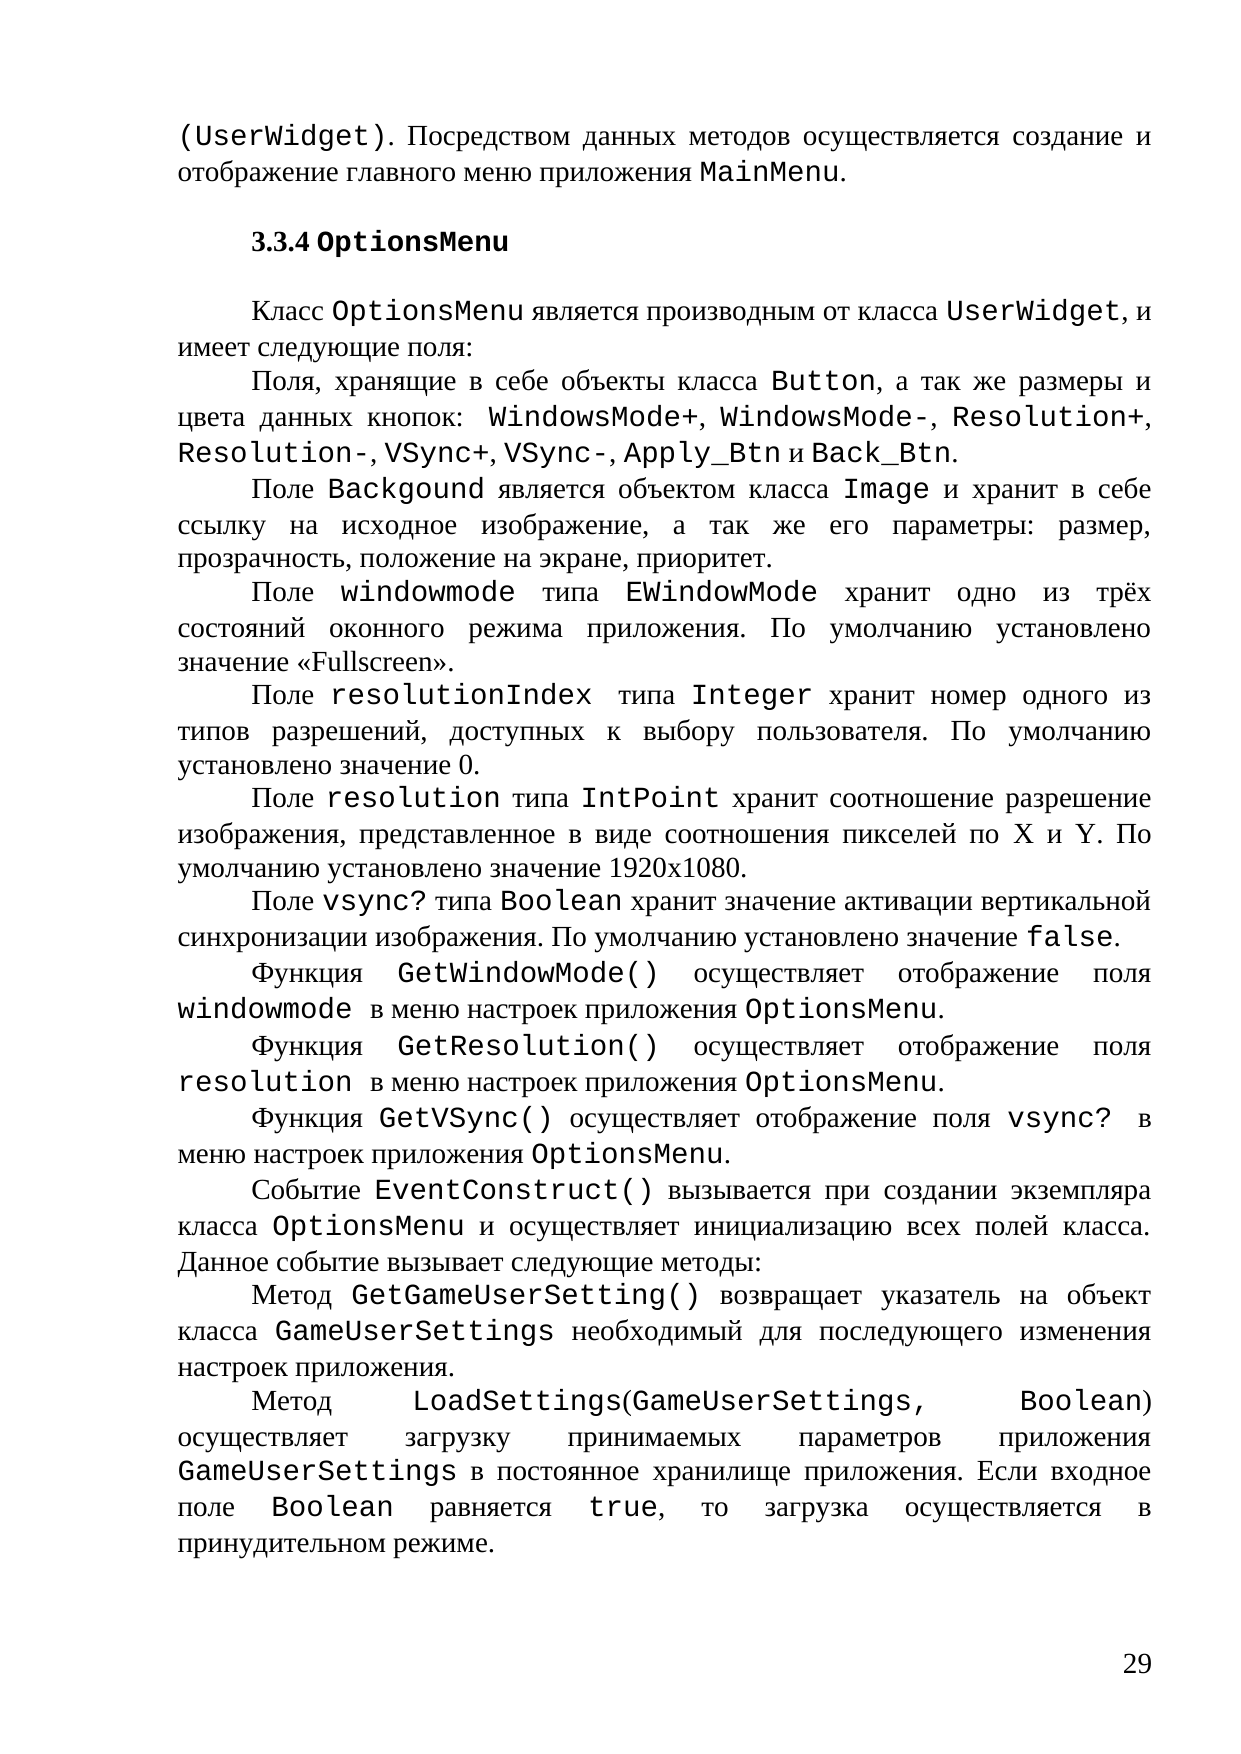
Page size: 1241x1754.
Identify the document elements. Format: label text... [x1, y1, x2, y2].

text Поле Backgound является объектом класса Image и хранит в себе ссылку на исходное изображение, а так же его параметры: размер, прозрачность, положение на экране, приоритет. [177, 471, 1152, 574]
text Поле resolution типа IntPoint хранит соотношение разрешение изображения, представленное в виде соотношения пикселей по X и Y. По умолчанию установлено значение 1920x1080. [177, 780, 1152, 883]
text 3.3.4 OptionsMenu [177, 224, 1152, 260]
text Класс OptionsMenu является производным от класса UserWidget, и имеет следующие поля: [177, 293, 1152, 363]
text Поле windowmode типа EWindowMode хранит одно из трёх состояний оконного режима приложения. По умолчанию установлено значение «Fullscreen». [177, 574, 1152, 677]
text Функция GetResolution() осуществляет отображение поля resolution в меню настроек приложения OptionsMenu. [177, 1028, 1152, 1100]
text Метод GetGameUserSetting() возвращает указатель на объект класса GameUserSettings необходимый для последующего изменения настроек приложения. [177, 1277, 1152, 1383]
text Поле resolutionIndex типа Integer хранит номер одного из типов разрешений, доступных к выбору пользователя. По умолчанию установлено значение 0. [177, 677, 1152, 780]
text Событие EventConstruct() вызывается при создании экземпляра класса OptionsMenu и осуществляет инициализацию всех полей класса. Данное событие вызывает следующие методы: [177, 1172, 1152, 1277]
text Поле vsync? типа Boolean хранит значение активации вертикальной синхронизации изображения. По умолчанию установлено значение false. [177, 883, 1152, 956]
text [177, 118, 1152, 190]
text Функция GetVSync() осуществляет отображение поля vsync? в меню настроек приложения OptionsMenu. [177, 1100, 1152, 1172]
text Поля, хранящие в себе объекты класса Button, а так же размеры и цвета данных кнопок: WindowsMode+, WindowsMode-, Resolution+, Resolution-, VSync+, VSync-, Apply_Btn и Back_Btn. [177, 363, 1152, 471]
text Функция GetWindowMode() осуществляет отображение поля windowmode в меню настроек приложения OptionsMenu. [177, 956, 1152, 1028]
text Метод LoadSettings(GameUserSettings, Boolean) осуществляет загрузку принимаемых параметров приложения GameUserSettings в постоянное хранилище приложения. Если входное поле Boolean равняется true, то загрузка осуществляется в принудительном режиме. [177, 1383, 1152, 1558]
